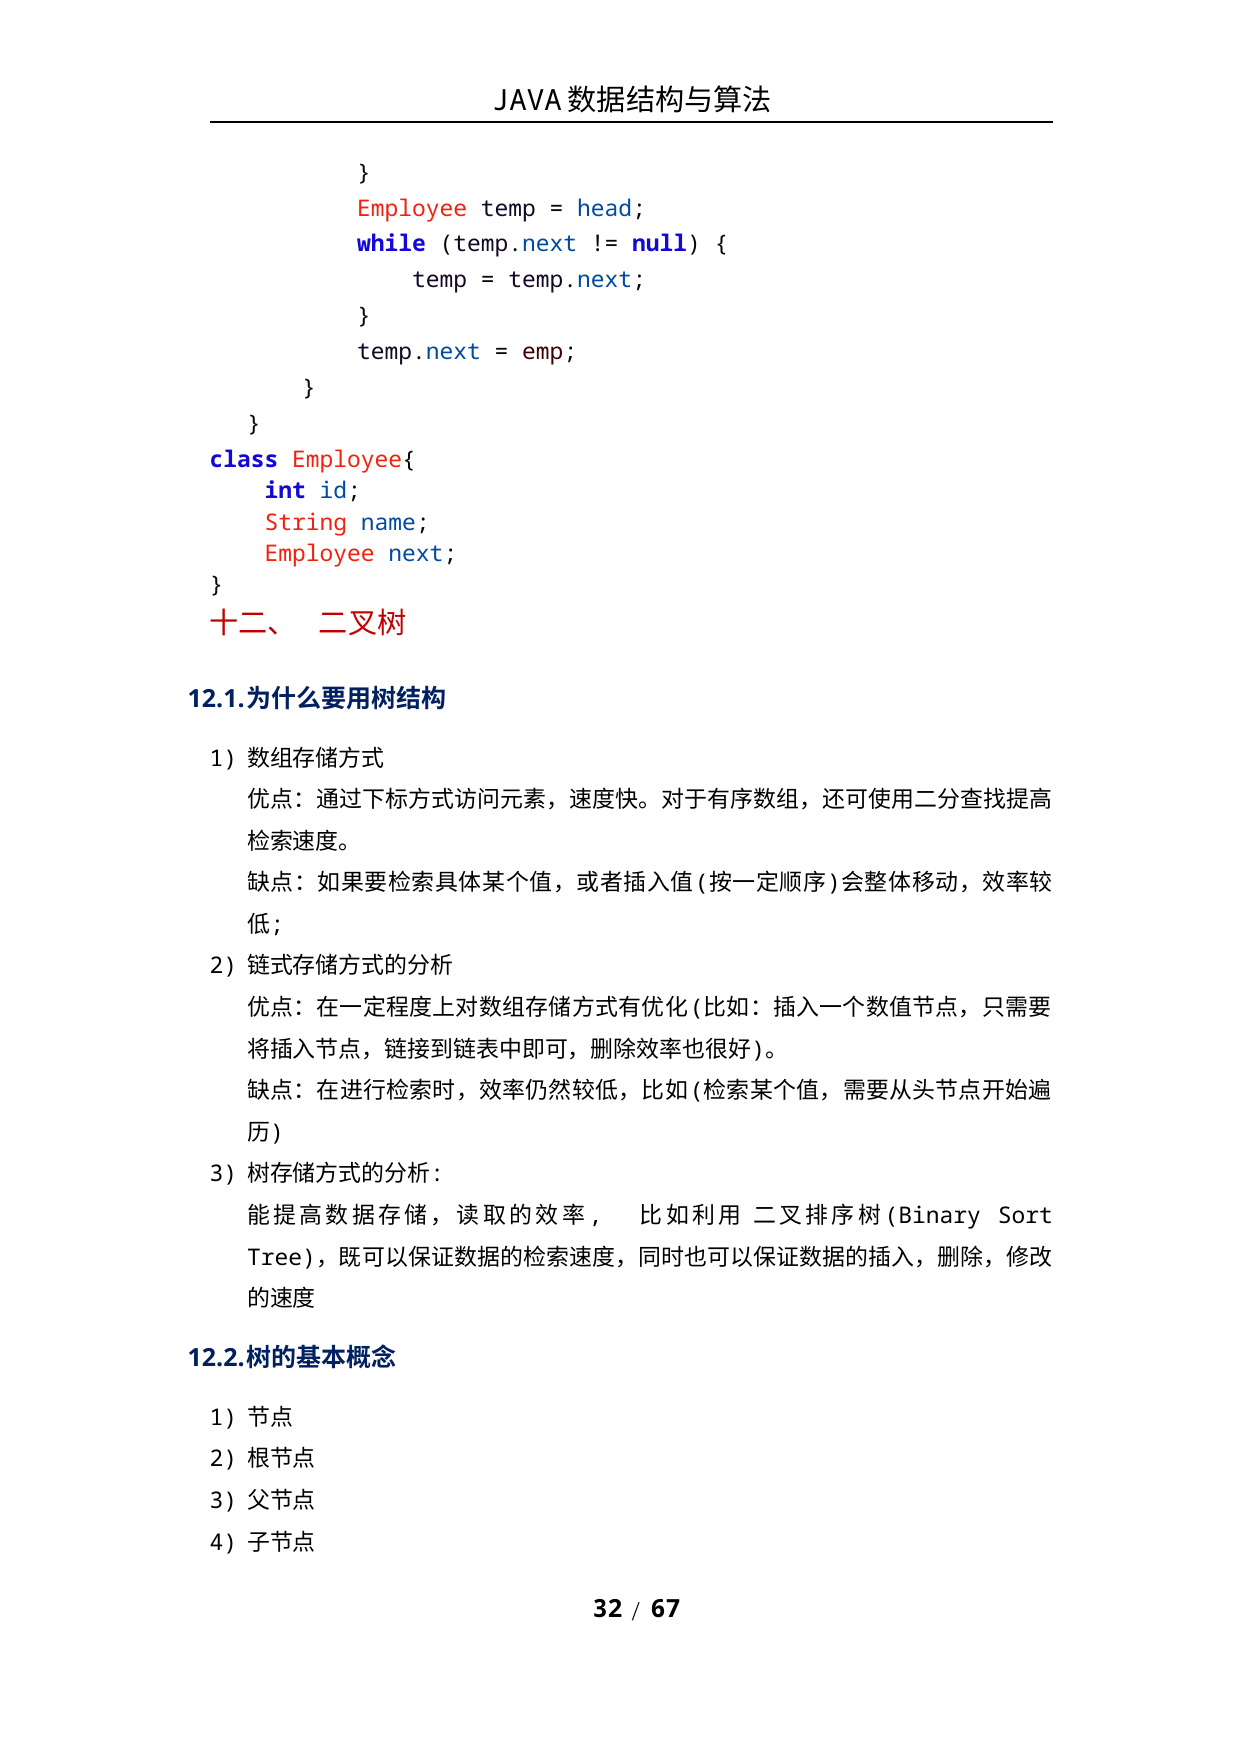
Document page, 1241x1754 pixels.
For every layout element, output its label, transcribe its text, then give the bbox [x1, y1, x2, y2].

list 数组存储方式 优点：通过下标方式访问元素，速度快。对于有序数组，还可使用二分查找提高检索速度。 缺点：如果要检索具体某个值，或者插入值(按一定顺序)会整体移动，效率较低; [209, 739, 1053, 939]
subtitle 树的基本概念 [187, 1338, 1053, 1374]
subtitle 为什么要用树结构 [187, 679, 1053, 715]
list 节点 [209, 1398, 1053, 1432]
list 根节点 [209, 1440, 1053, 1473]
text class Employee{ int id; String name; Employee next; } [209, 443, 1053, 599]
list 树存储方式的分析: [209, 1155, 1053, 1188]
list 能提高数据存储，读取的效率, 比如利用 二叉排序树(Binary Sort Tree)，既可以保证数据的检索速度，同时也可以保证数据的插入，删除，修改的速度 [247, 1197, 1053, 1313]
list 子节点 [209, 1523, 1053, 1557]
subtitle 二叉树 [209, 599, 1053, 642]
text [247, 156, 1053, 438]
list 父节点 [209, 1482, 1053, 1515]
list 链式存储方式的分析 优点：在一定程度上对数组存储方式有优化(比如：插入一个数值节点，只需要将插入节点，链接到链表中即可，删除效率也很好)。 缺点：在进行检索时，效率仍然较低，比如(检索某个值，需要从头节点开始遍历) [209, 947, 1053, 1147]
